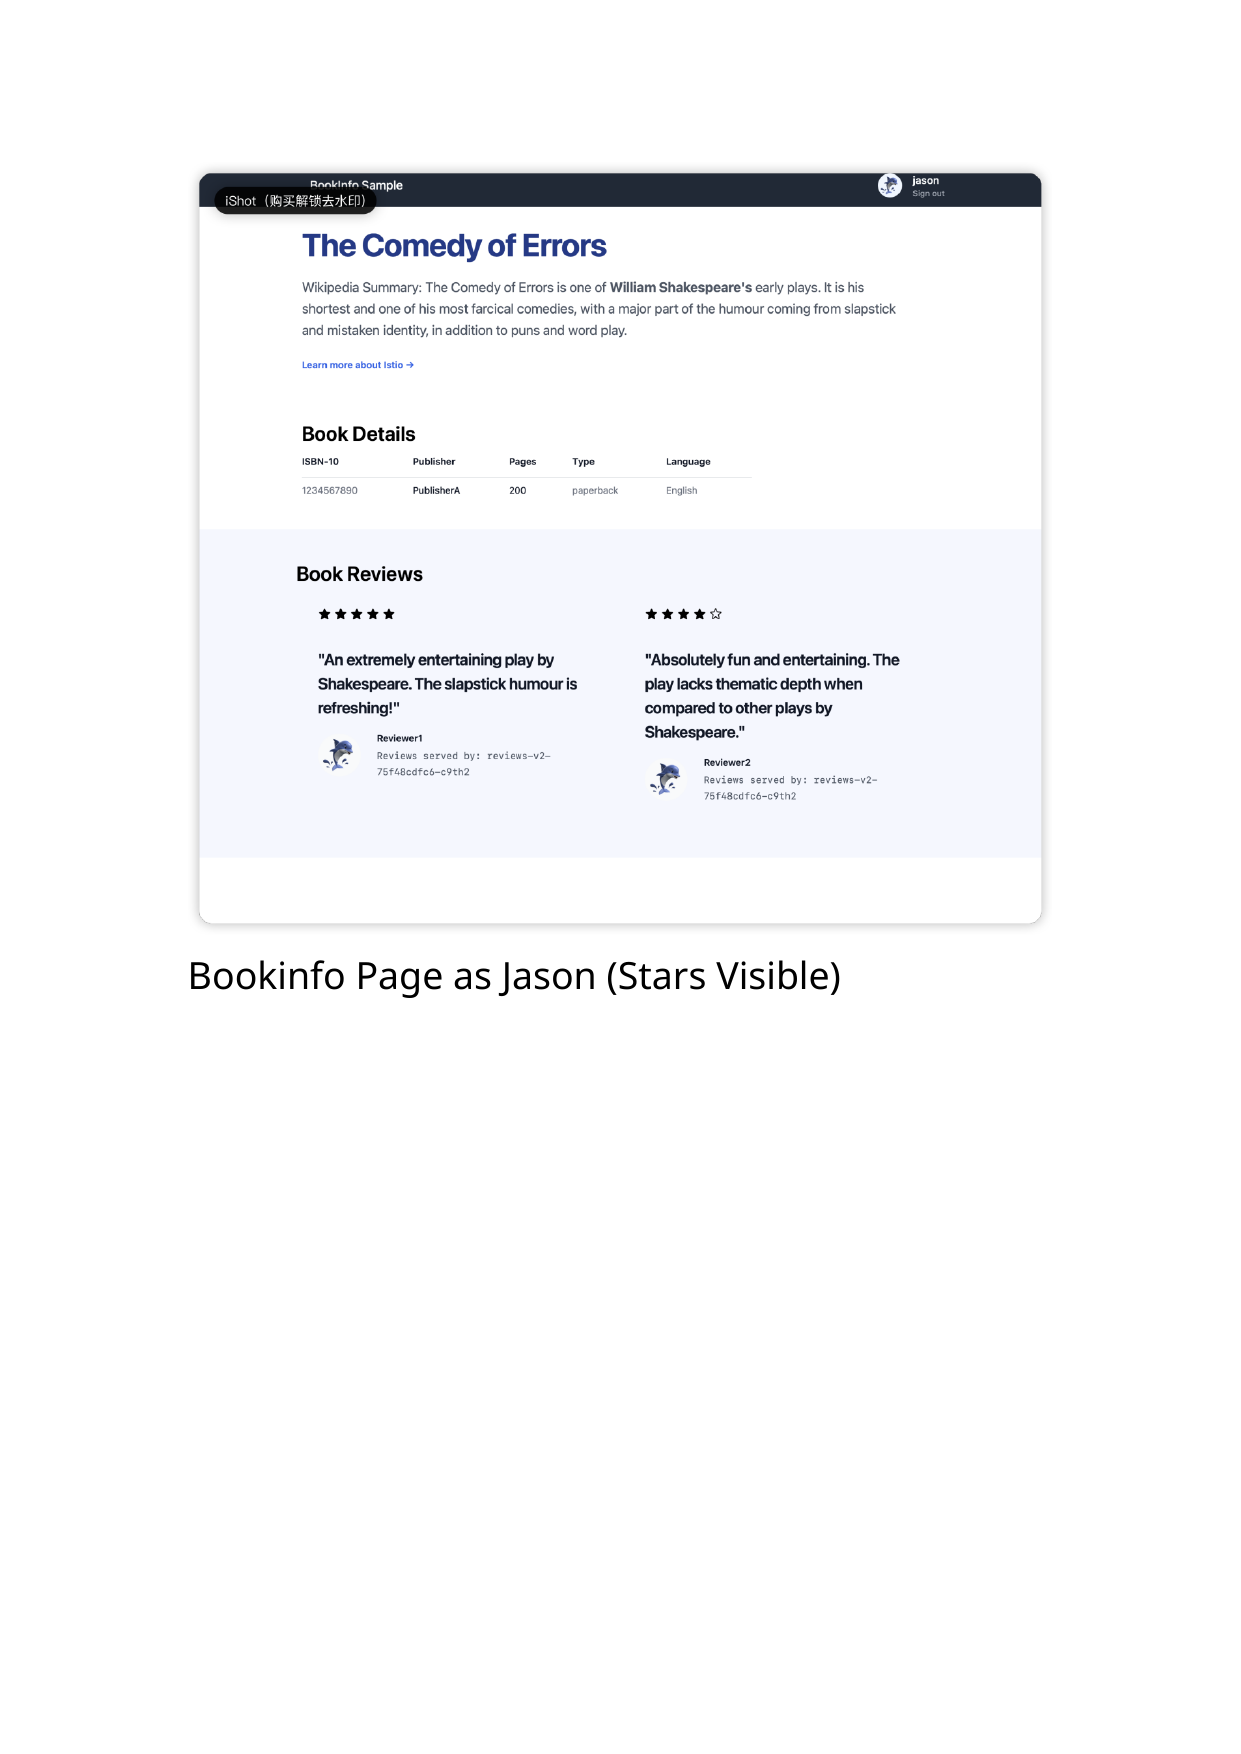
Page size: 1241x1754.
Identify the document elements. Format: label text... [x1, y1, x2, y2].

text Bookinfo Page as Jason (Stars Visible) [187, 942, 1053, 1007]
picture [187, 162, 1053, 935]
